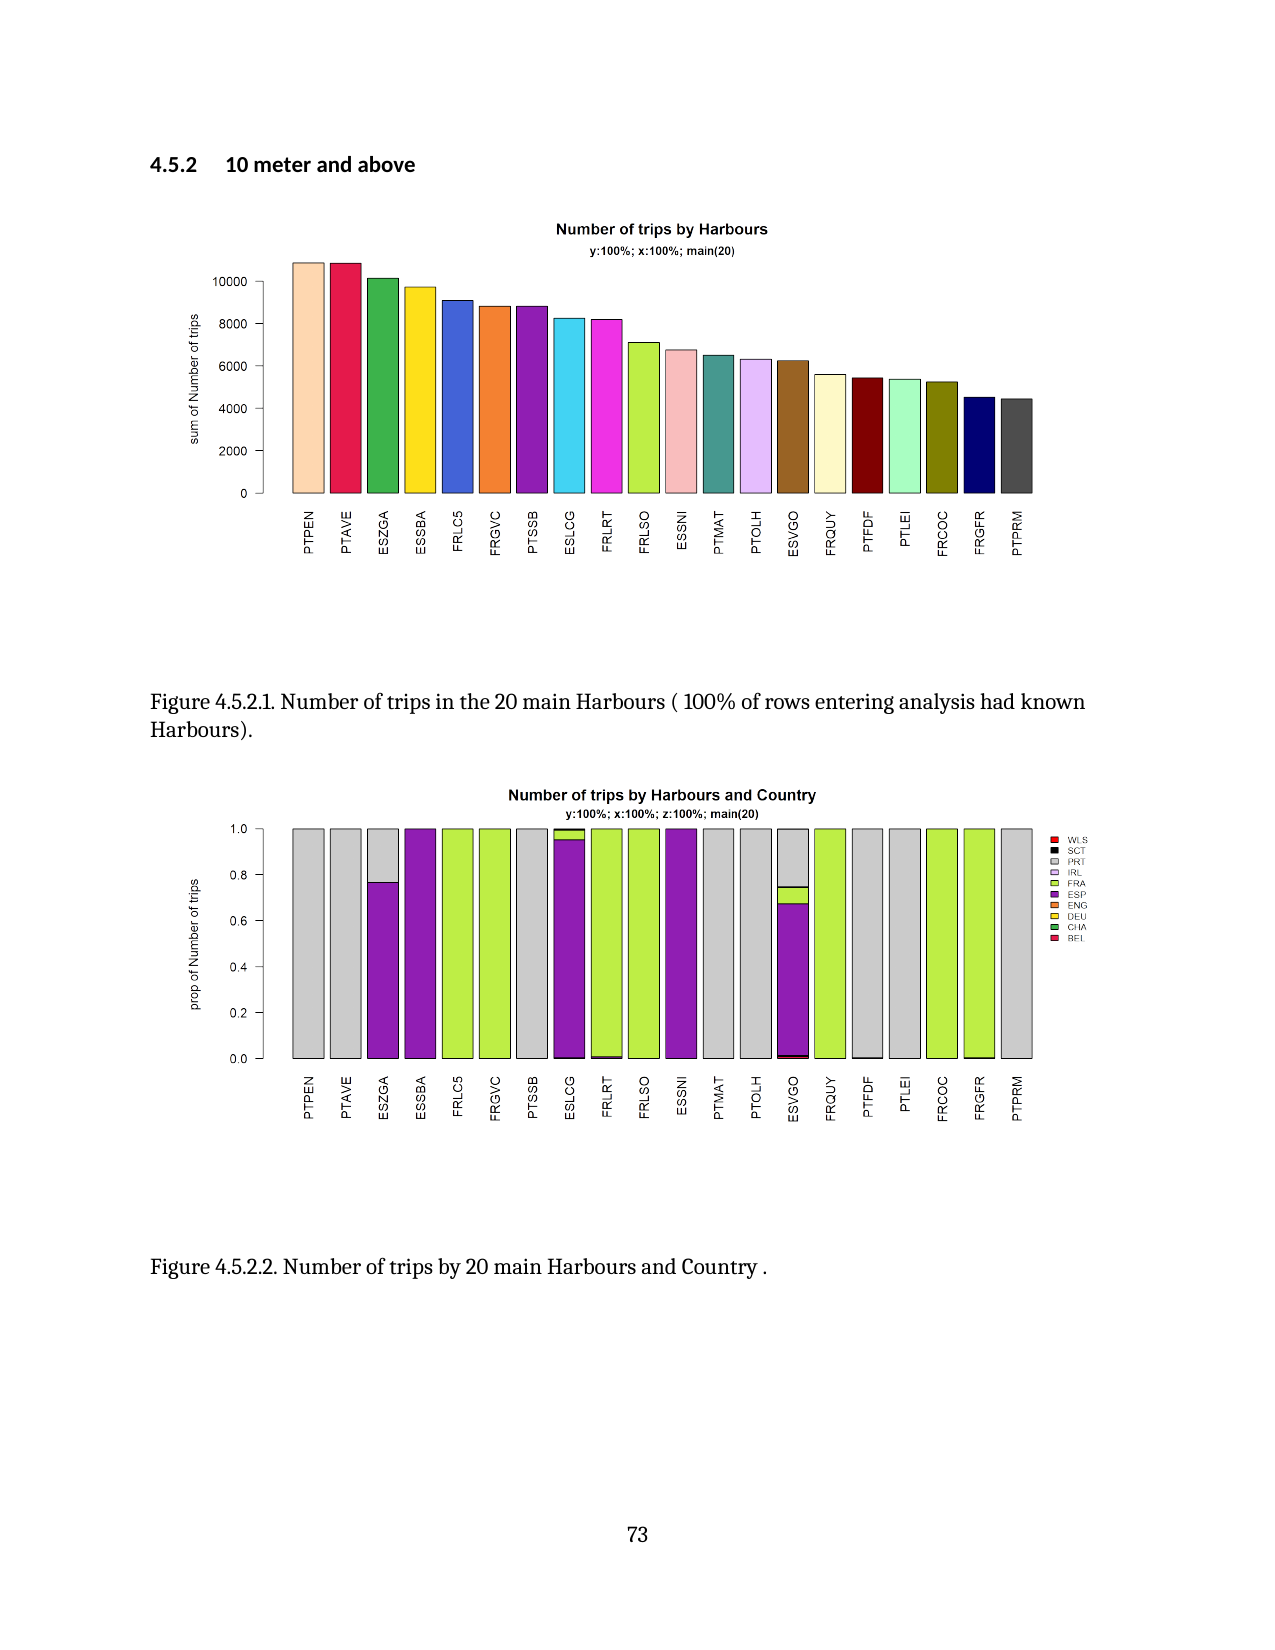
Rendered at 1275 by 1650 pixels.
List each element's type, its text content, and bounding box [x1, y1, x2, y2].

picture [150, 764, 1125, 1252]
picture [150, 198, 1125, 687]
text Figure 4.5.2.2. Number of trips by 20 main Harbours and Country . [150, 1252, 1125, 1280]
text Figure 4.5.2.1. Number of trips in the 20 main Harbours ( 100% of rows entering analysis had known Harbours). [150, 687, 1125, 743]
subtitle 10 meter and above [150, 150, 1125, 178]
